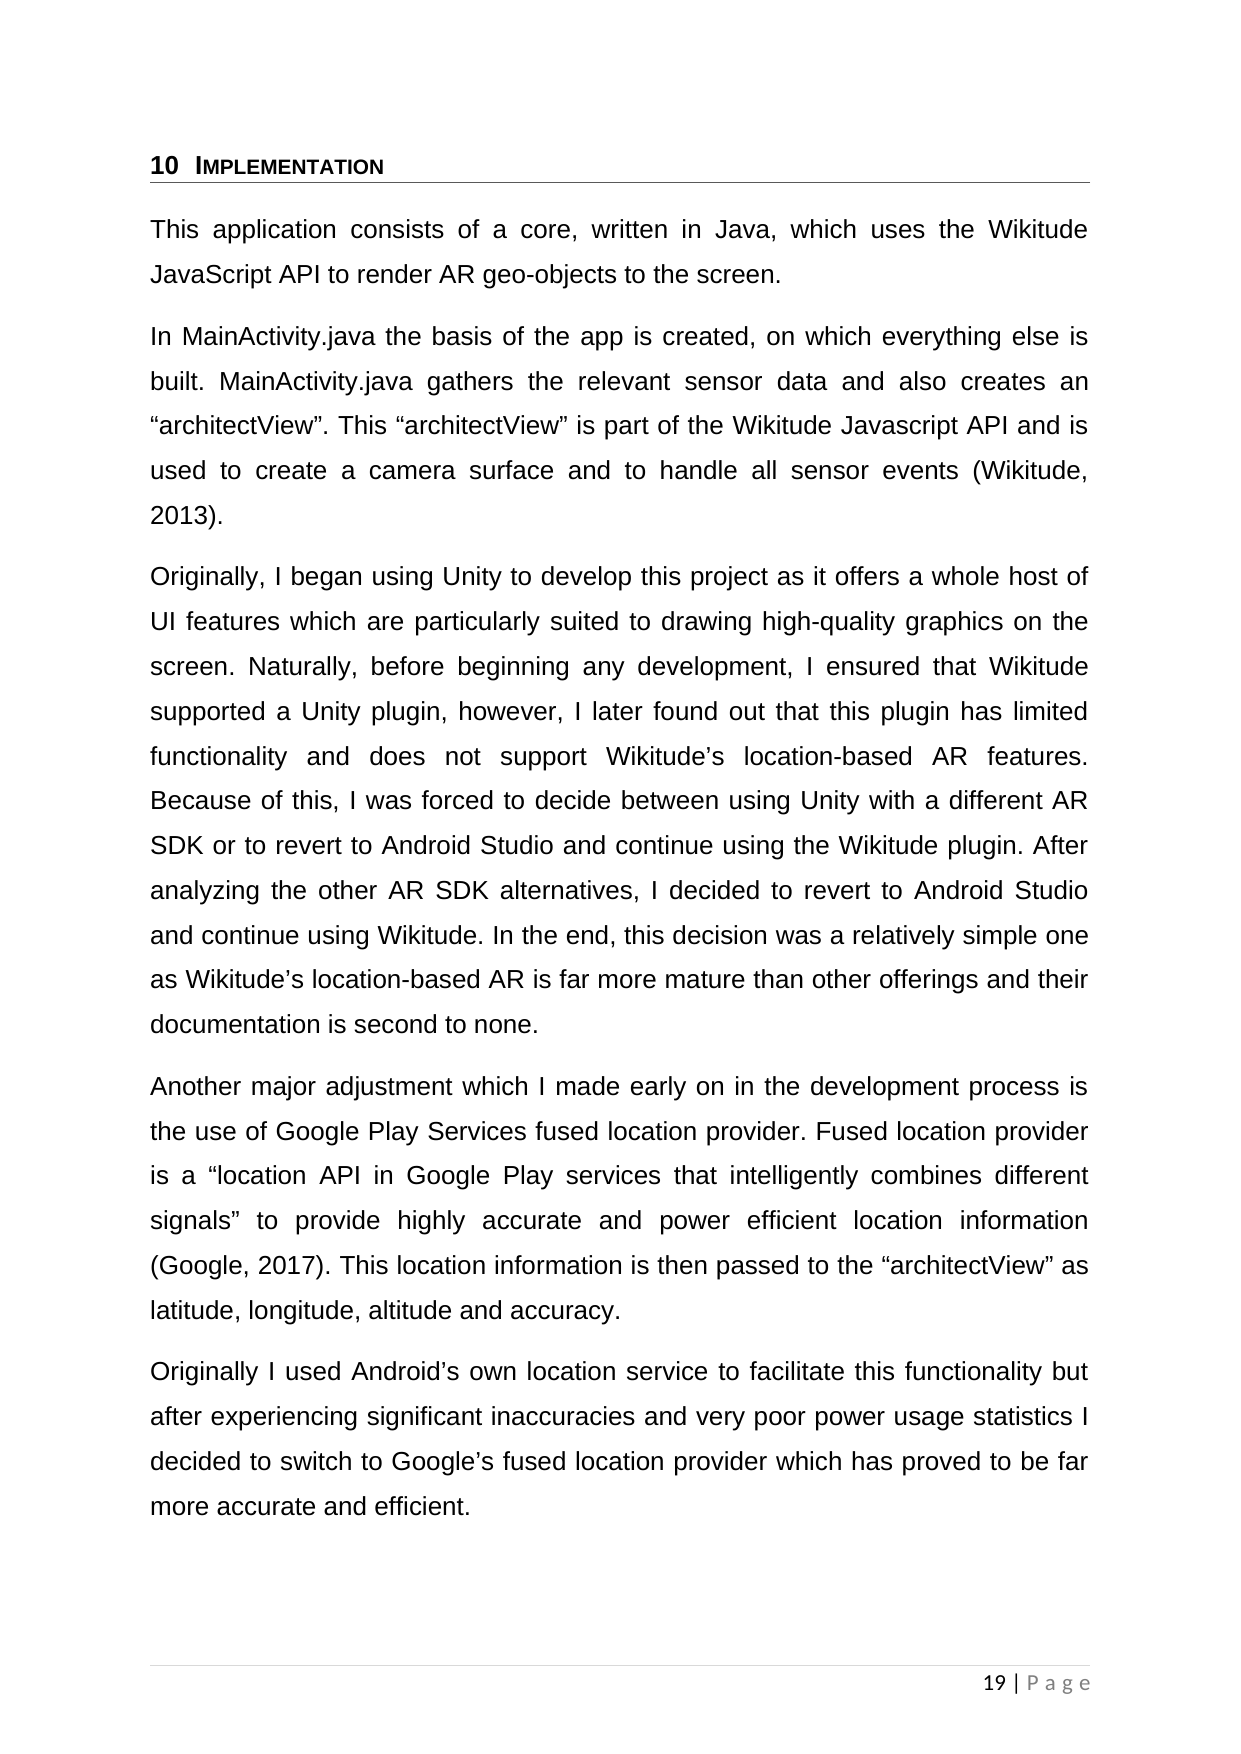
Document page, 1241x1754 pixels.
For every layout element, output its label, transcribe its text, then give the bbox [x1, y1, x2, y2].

text Another major adjustment which I made early on in the development process is the use of Google Play Services fused location provider. Fused location provider is a “location API in Google Play services that intelligently combines different signals” to provide highly accurate and power efficient location information (Google, 2017). This location information is then passed to the “architectView” as latitude, longitude, altitude and accuracy. [150, 1071, 1090, 1325]
text Originally I used Android’s own location service to facilitate this functionality but after experiencing significant inaccuracies and very poor power usage statistics I decided to switch to Google’s fused location provider which has proved to be far more accurate and efficient. [150, 1356, 1090, 1521]
text Originally, I began using Unity to develop this project as it offers a whole host of UI features which are particularly suited to drawing high-quality graphics on the screen. Naturally, before beginning any development, I ensured that Wikitude supported a Unity plugin, however, I later found out that this plugin has limited functionality and does not support Wikitude’s location-based AR features. Because of this, I was forced to decide between using Unity with a different AR SDK or to revert to Android Studio and continue using the Wikitude plugin. After analyzing the other AR SDK alternatives, I decided to revert to Android Studio and continue using Wikitude. In the end, this decision was a relatively simple one as Wikitude’s location-based AR is far more mature than other offerings and their documentation is second to none. [150, 561, 1090, 1039]
text In MainActivity.java the basis of the app is created, on which everything else is built. MainActivity.java gathers the relevant sensor data and also creates an “architectView”. This “architectView” is part of the Wikitude Javascript API and is used to create a camera surface and to handle all sensor events (Wikitude, 2013). [150, 321, 1090, 530]
subtitle Implementation [150, 150, 1090, 182]
text This application consists of a core, written in Java, which uses the Wikitude JavaScript API to render AR geo-objects to the screen. [150, 214, 1090, 289]
